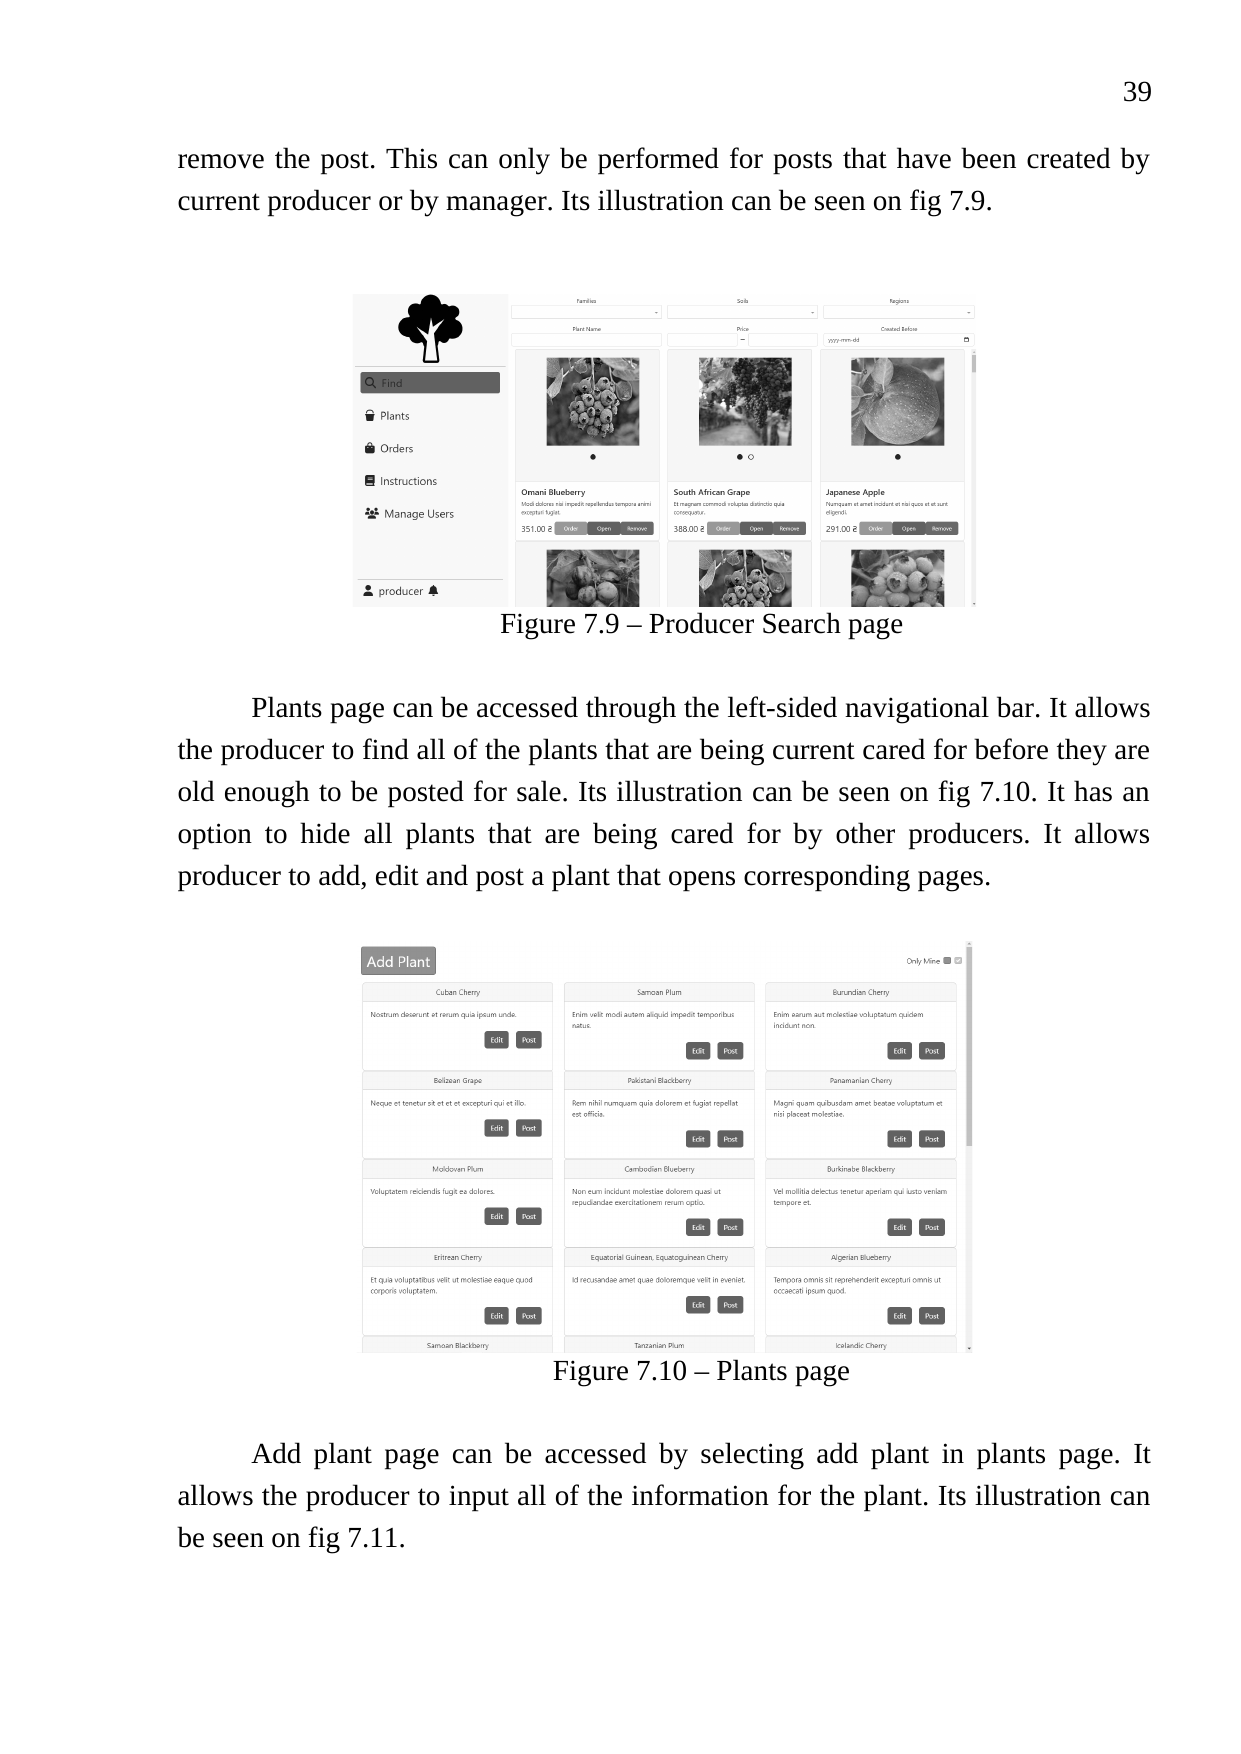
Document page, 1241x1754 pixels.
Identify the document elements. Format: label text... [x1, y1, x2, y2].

text Figure 7.9 – Producer Search page [177, 606, 1152, 640]
text Plants page can be accessed through the left-sided navigational bar. It allows the producer to find all of the plants that are being current cared for before they are old enough to be posted for sale. Its illustration can be seen on fig 7.10. It has an option to hide all plants that are being cared for by other producers. It allows producer to add, edit and post a plant that opens corresponding pages. [177, 690, 1152, 891]
picture [352, 294, 977, 607]
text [177, 141, 1152, 216]
text Add plant page can be accessed by selecting add plant in plants page. It allows the producer to input all of the information for the plant. Its illustration can be seen on fig 7.11. [177, 1437, 1152, 1554]
picture [356, 941, 973, 1353]
text Figure 7.10 – Plants page [177, 1353, 1152, 1386]
